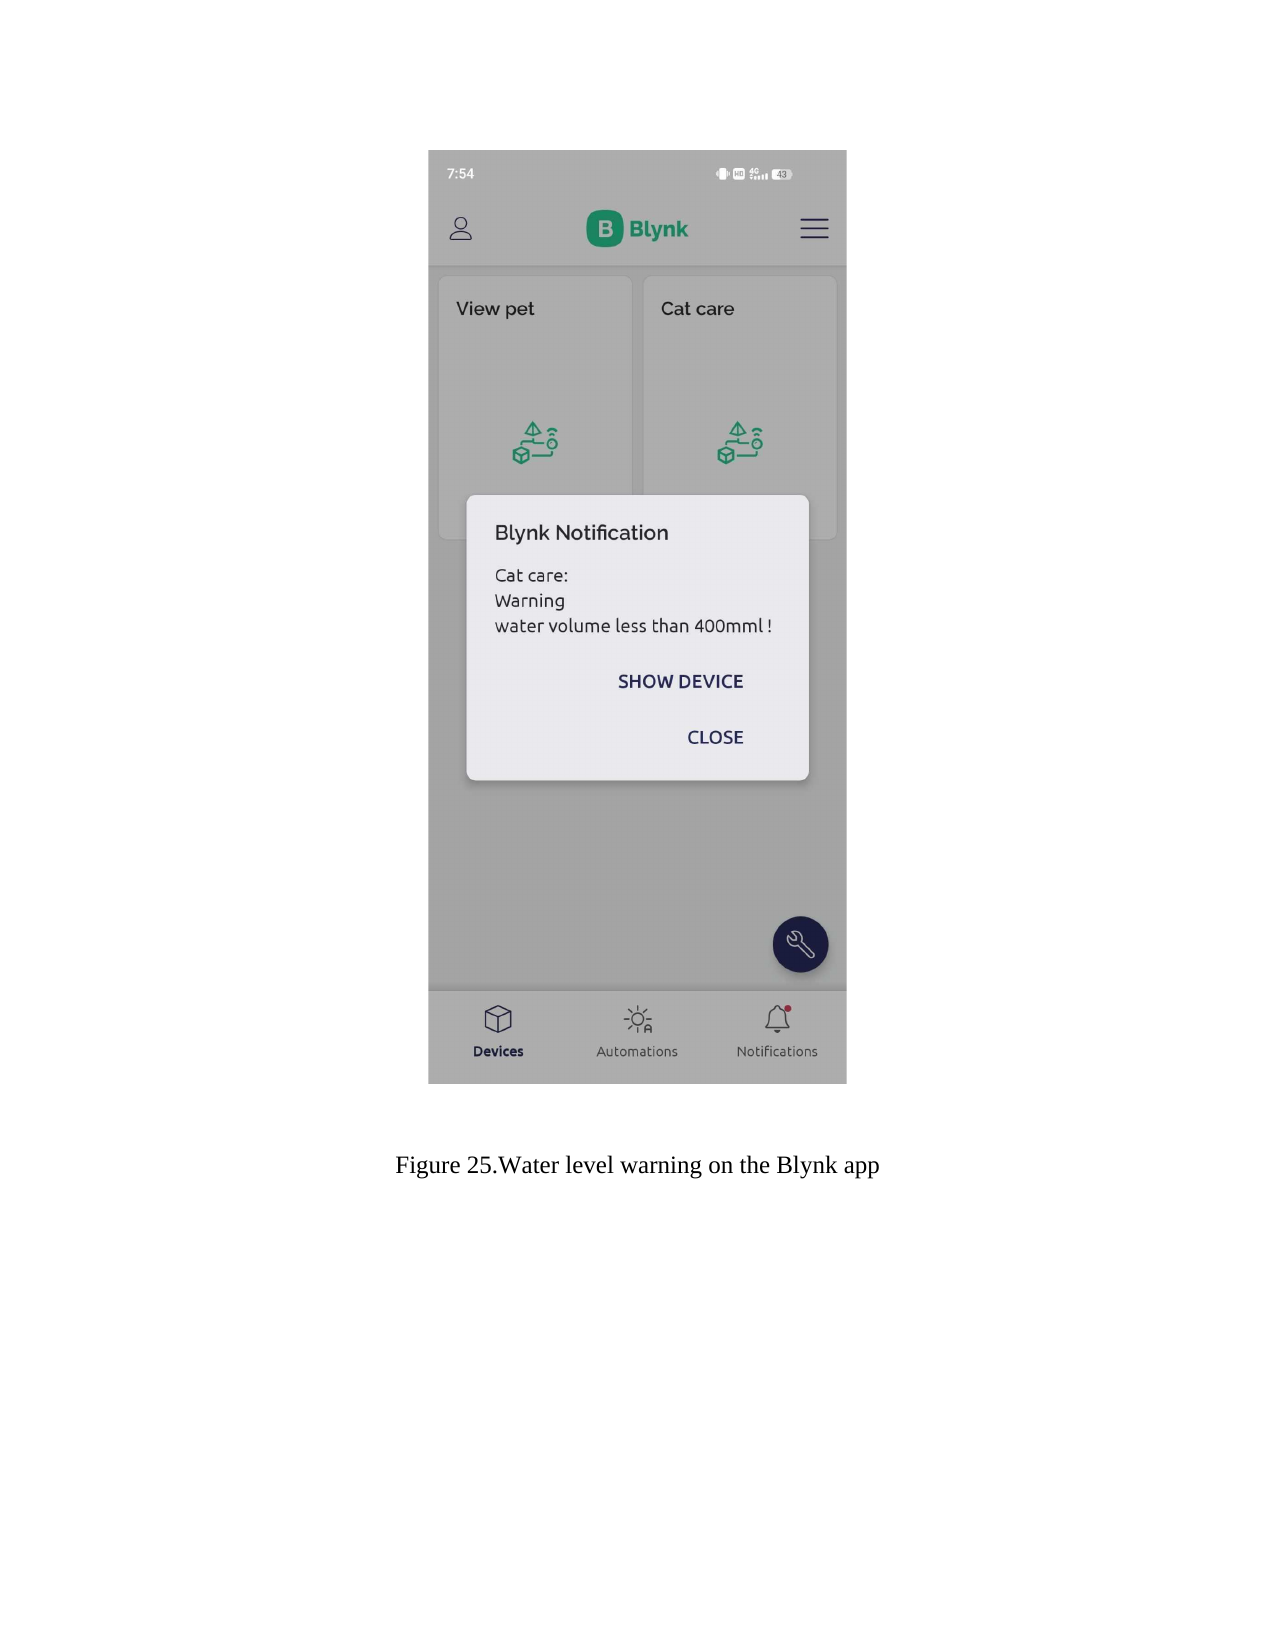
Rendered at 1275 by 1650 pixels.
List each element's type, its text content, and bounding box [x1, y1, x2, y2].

text Figure 25.Water level warning on the Blynk app [150, 1150, 1125, 1179]
picture [428, 150, 847, 1084]
